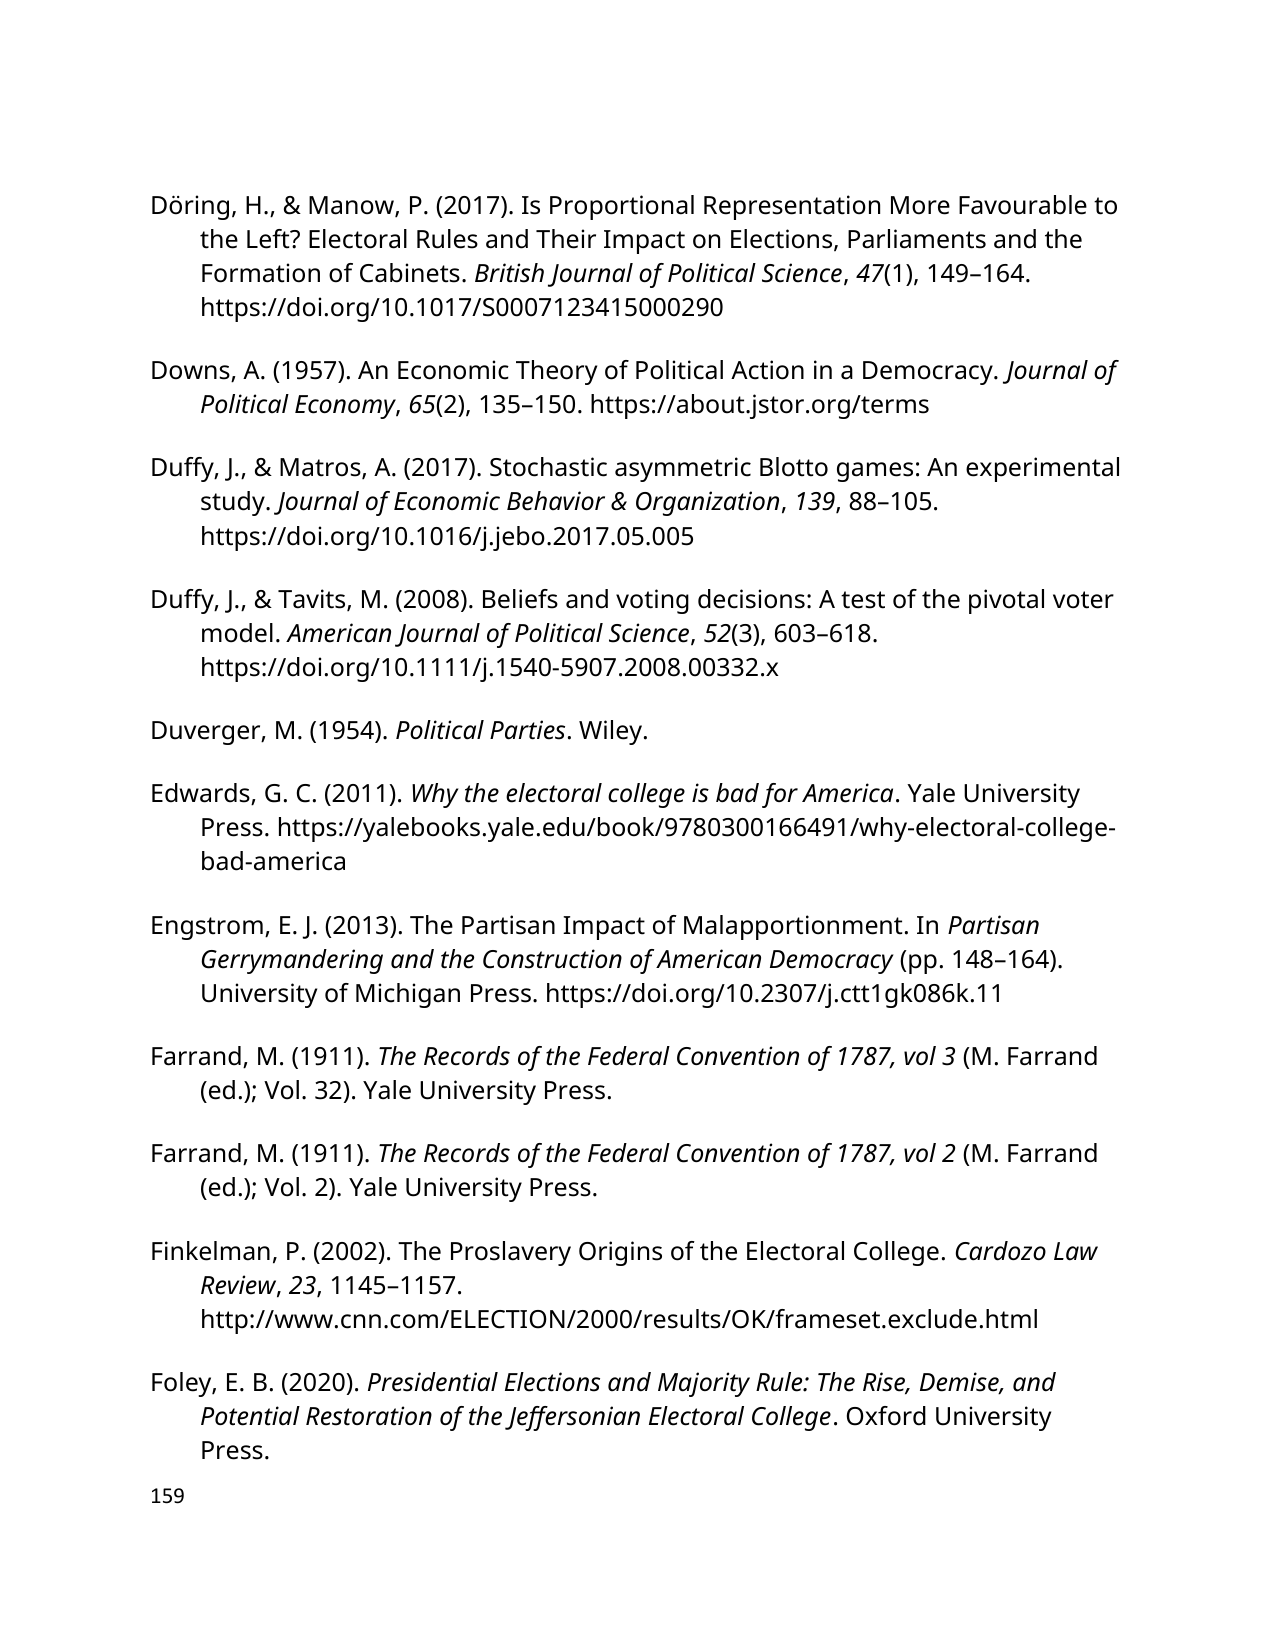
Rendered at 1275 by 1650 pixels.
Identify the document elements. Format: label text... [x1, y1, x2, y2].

text Engstrom, E. J. (2013). The Partisan Impact of Malapportionment. In Partisan Gerrymandering and the Construction of American Democracy (pp. 148–164). University of Michigan Press. https://doi.org/10.2307/j.ctt1gk086k.11 [150, 907, 1125, 1009]
text Foley, E. B. (2020). Presidential Elections and Majority Rule: The Rise, Demise, and Potential Restoration of the Jeffersonian Electoral College. Oxford University Press. [150, 1364, 1125, 1467]
text Finkelman, P. (2002). The Proslavery Origins of the Electoral College. Cardozo Law Review, 23, 1145–1157. http://www.cnn.com/ELECTION/2000/results/OK/frameset.exclude.html [150, 1233, 1125, 1335]
text Duffy, J., & Matros, A. (2017). Stochastic asymmetric Blotto games: An experimental study. Journal of Economic Behavior & Organization, 139, 88–105. https://doi.org/10.1016/j.jebo.2017.05.005 [150, 450, 1125, 552]
text Farrand, M. (1911). The Records of the Federal Convention of 1787, vol 2 (M. Farrand (ed.); Vol. 2). Yale University Press. [150, 1136, 1125, 1204]
text Döring, H., & Manow, P. (2017). Is Proportional Representation More Favourable to the Left? Electoral Rules and Their Impact on Elections, Parliaments and the Formation of Cabinets. British Journal of Political Science, 47(1), 149–164. https://doi.org/10.1017/S0007123415000290 [150, 187, 1125, 323]
text Duverger, M. (1954). Political Parties. Wiley. [150, 713, 1125, 747]
text Edwards, G. C. (2011). Why the electoral college is bad for America. Yale University Press. https://yalebooks.yale.edu/book/9780300166491/why-electoral-college-bad-america [150, 776, 1125, 878]
text Downs, A. (1957). An Economic Theory of Political Action in a Democracy. Journal of Political Economy, 65(2), 135–150. https://about.jstor.org/terms [150, 353, 1125, 421]
text Farrand, M. (1911). The Records of the Federal Convention of 1787, vol 3 (M. Farrand (ed.); Vol. 32). Yale University Press. [150, 1039, 1125, 1107]
text Duffy, J., & Tavits, M. (2008). Beliefs and voting decisions: A test of the pivotal voter model. American Journal of Political Science, 52(3), 603–618. https://doi.org/10.1111/j.1540-5907.2008.00332.x [150, 581, 1125, 683]
